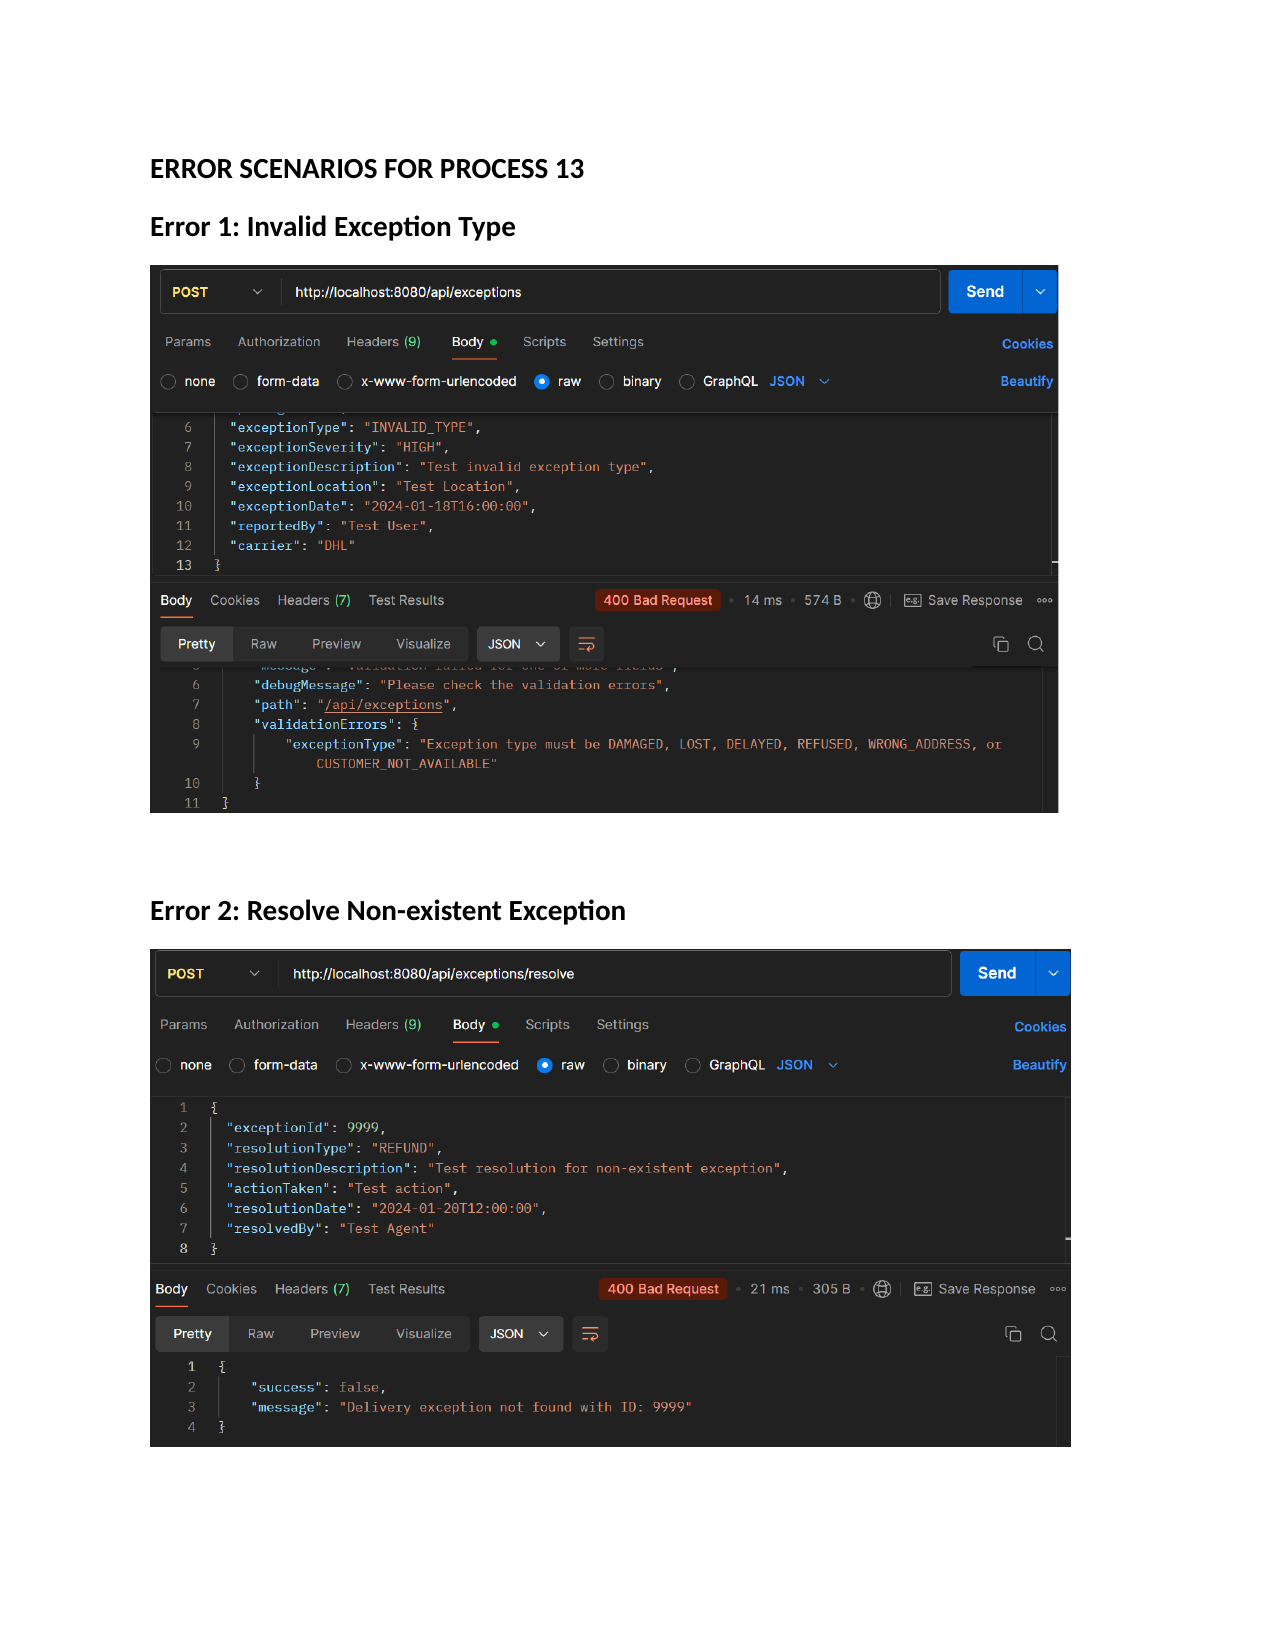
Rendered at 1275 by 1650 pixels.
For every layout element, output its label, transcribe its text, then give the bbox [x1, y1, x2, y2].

text Error 1: Invalid Exception Type [150, 208, 1125, 243]
picture [150, 949, 1071, 1447]
text ERROR SCENARIOS FOR PROCESS 13 [150, 150, 1125, 186]
text Error 2: Resolve Non-existent Exception [150, 892, 1125, 928]
picture [150, 265, 1059, 813]
